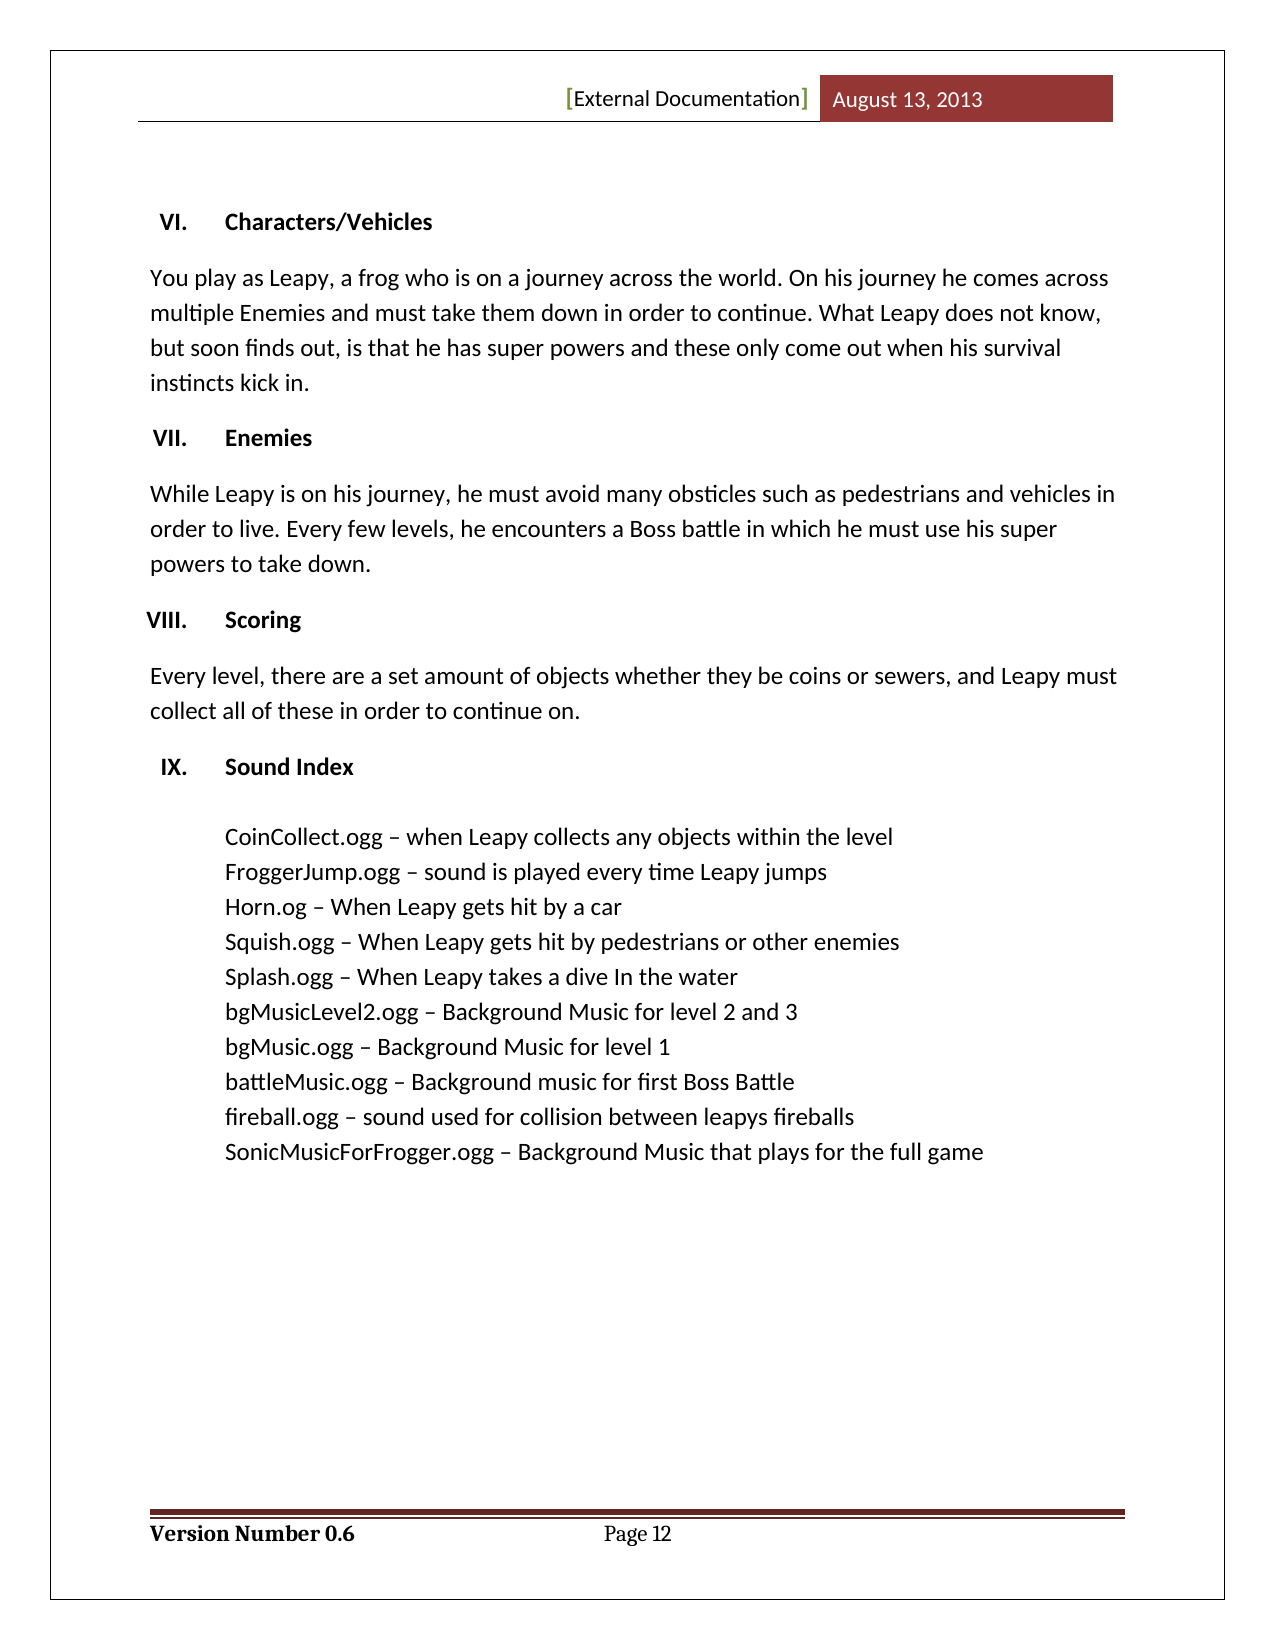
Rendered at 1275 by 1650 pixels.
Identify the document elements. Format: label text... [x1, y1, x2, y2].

list Squish.ogg – When Leapy gets hit by pedestrians or other enemies [225, 926, 1125, 956]
list CoinCollect.ogg – when Leapy collects any objects within the level [225, 821, 1125, 851]
list Sound Index [187, 751, 1125, 781]
text Every level, there are a set amount of objects whether they be coins or sewers, and Leapy must collect all of these in order to continue on. [150, 660, 1125, 726]
text You play as Leapy, a frog who is on a journey across the world. On his journey he comes across multiple Enemies and must take them down in order to continue. What Leapy does not know, but soon finds out, is that he has super powers and these only come out when his survival instincts kick in. [150, 262, 1125, 397]
list bgMusicLevel2.ogg – Background Music for level 2 and 3 [225, 996, 1125, 1026]
list bgMusic.ogg – Background Music for level 1 [225, 1031, 1125, 1061]
text While Leapy is on his journey, he must avoid many obsticles such as pedestrians and vehicles in order to live. Every few levels, he encounters a Boss battle in which he must use his super powers to take down. [150, 478, 1125, 579]
list Characters/Vehicles [187, 206, 1125, 236]
list fireball.ogg – sound used for collision between leapys fireballs [225, 1101, 1125, 1131]
list SonicMusicForFrogger.ogg – Background Music that plays for the full game [225, 1136, 1125, 1166]
list Horn.og – When Leapy gets hit by a car [225, 891, 1125, 921]
list Enemies [187, 422, 1125, 453]
list battleMusic.ogg – Background music for first Boss Battle [225, 1066, 1125, 1096]
list FroggerJump.ogg – sound is played every time Leapy jumps [225, 856, 1125, 886]
list Scoring [187, 604, 1125, 635]
list Splash.ogg – When Leapy takes a dive In the water [225, 961, 1125, 991]
